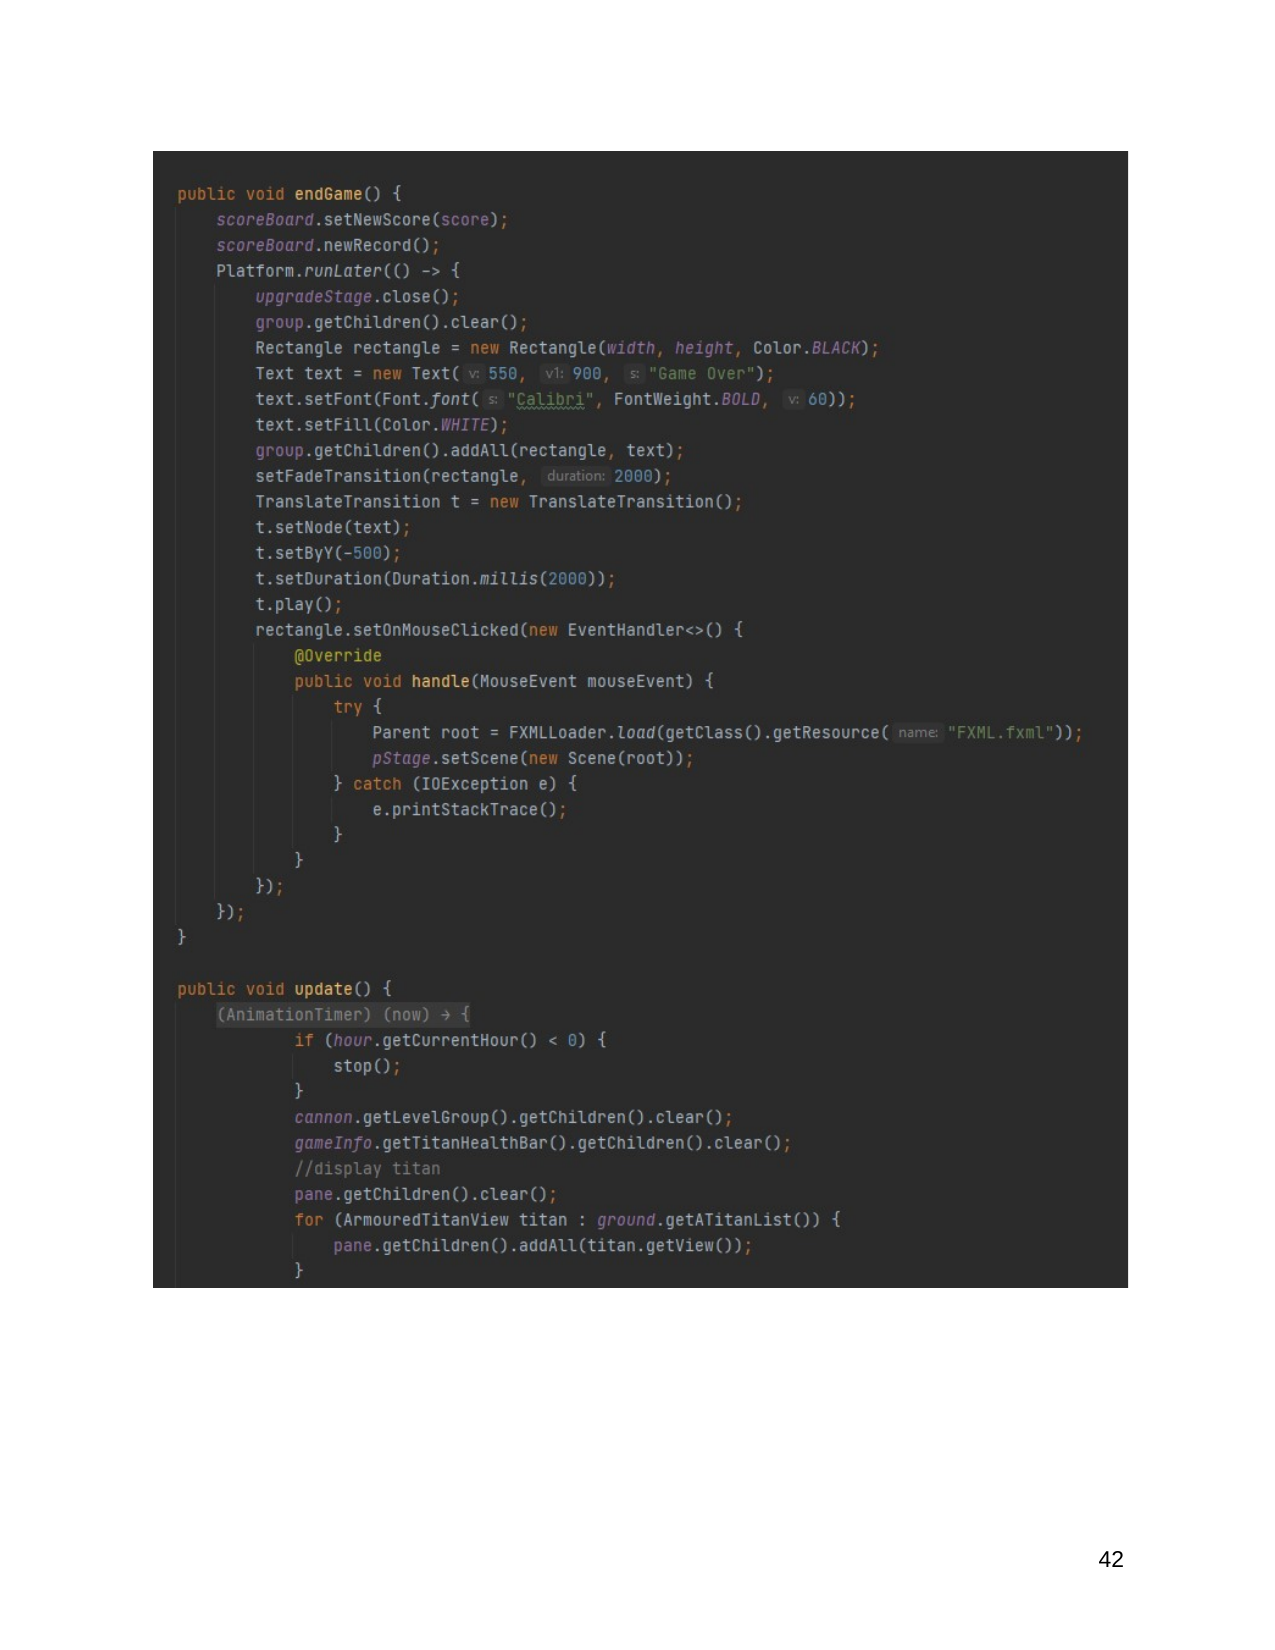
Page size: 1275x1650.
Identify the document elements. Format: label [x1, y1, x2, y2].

picture [153, 151, 1129, 1288]
